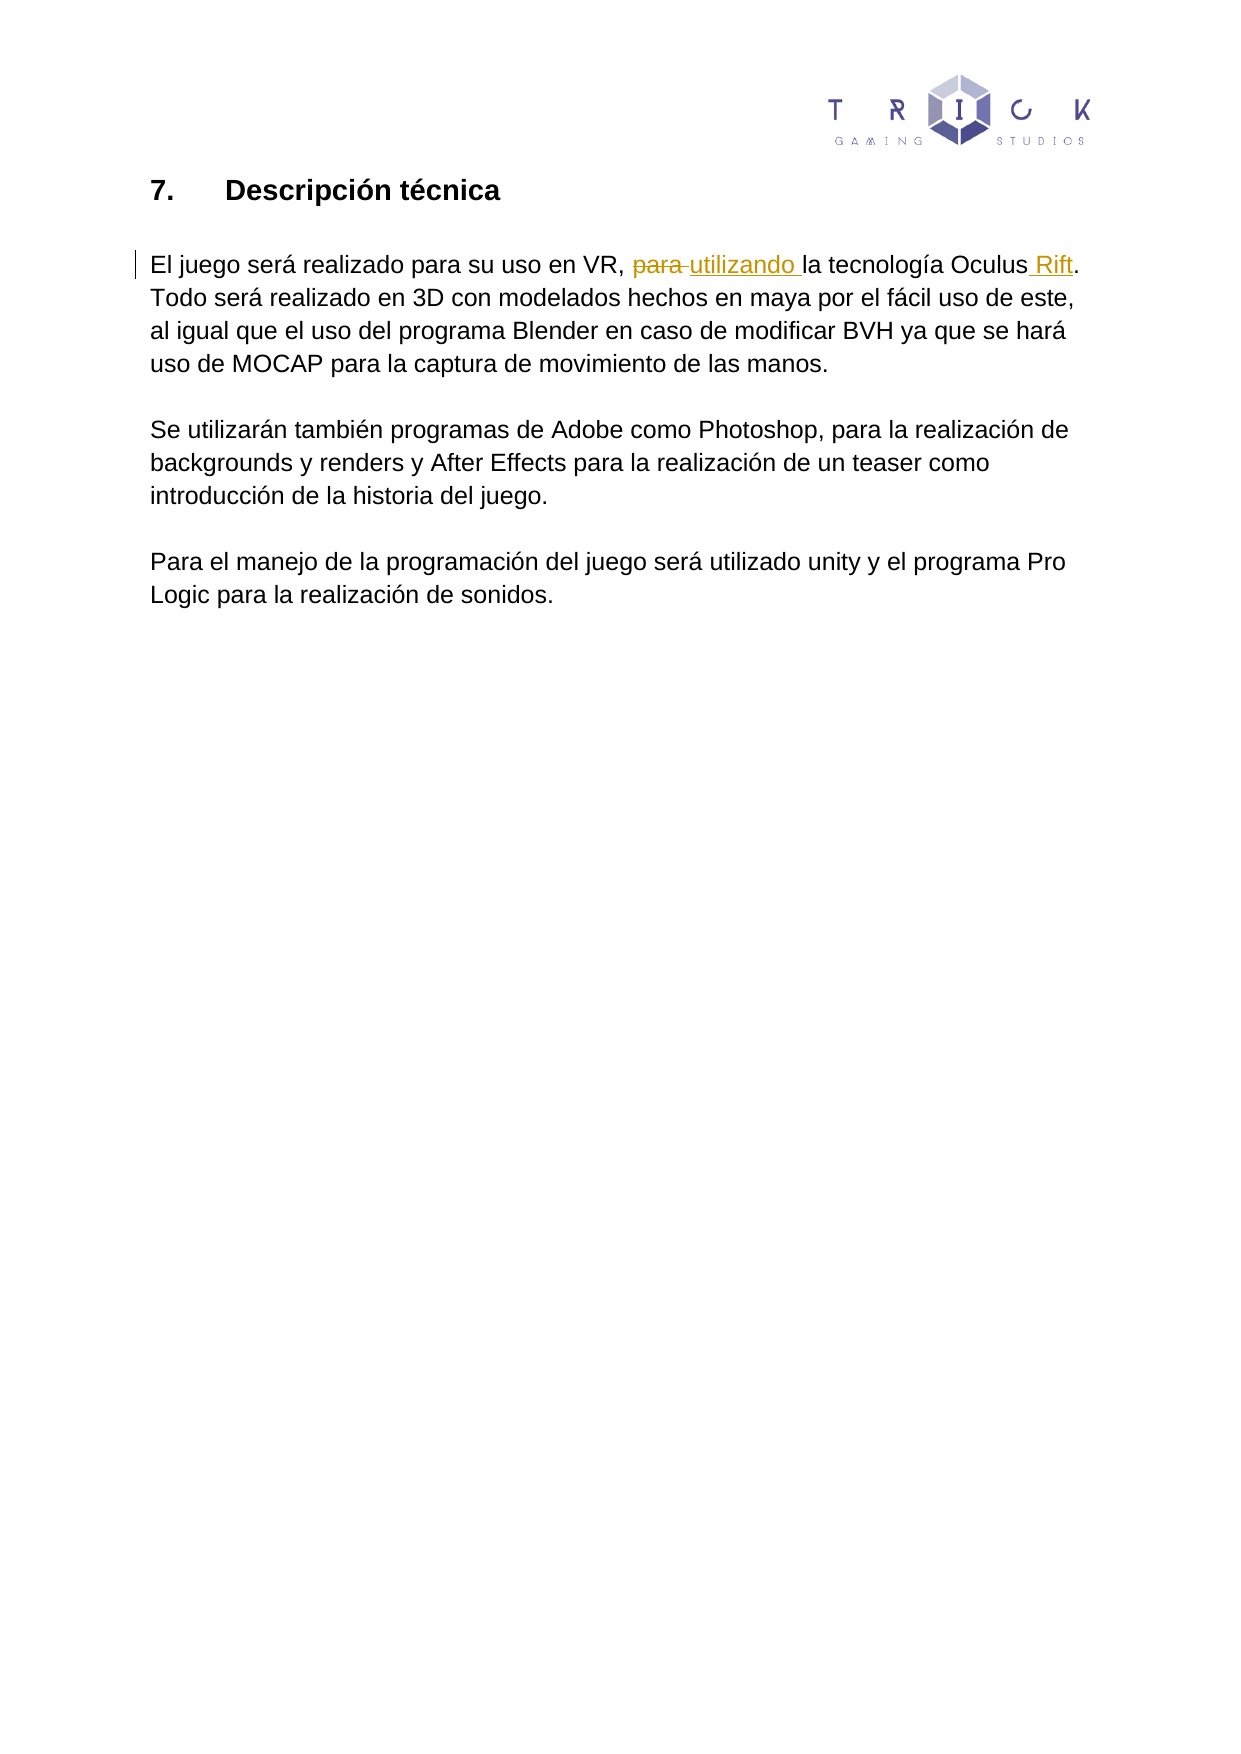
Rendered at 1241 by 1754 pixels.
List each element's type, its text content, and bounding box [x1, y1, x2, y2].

picture [828, 75, 1091, 145]
text Todo será realizado en 3D con modelados hechos en maya por el fácil uso de este, al igual que el uso del programa Blender en caso de modificar BVH ya que se hará uso de MOCAP para la captura de movimiento de las manos. [150, 283, 1090, 378]
text Se utilizarán también programas de Adobe como Photoshop, para la realización de backgrounds y renders y After Effects para la realización de un teaser como introducción de la historia del juego. [150, 415, 1090, 510]
list Descripción técnica [150, 173, 1090, 206]
text El juego será realizado para su uso en VR, la tecnología Oculus. [150, 250, 1090, 279]
text Para el manejo de la programación del juego será utilizado unity y el programa Pro Logic para la realización de sonidos. [150, 547, 1090, 609]
